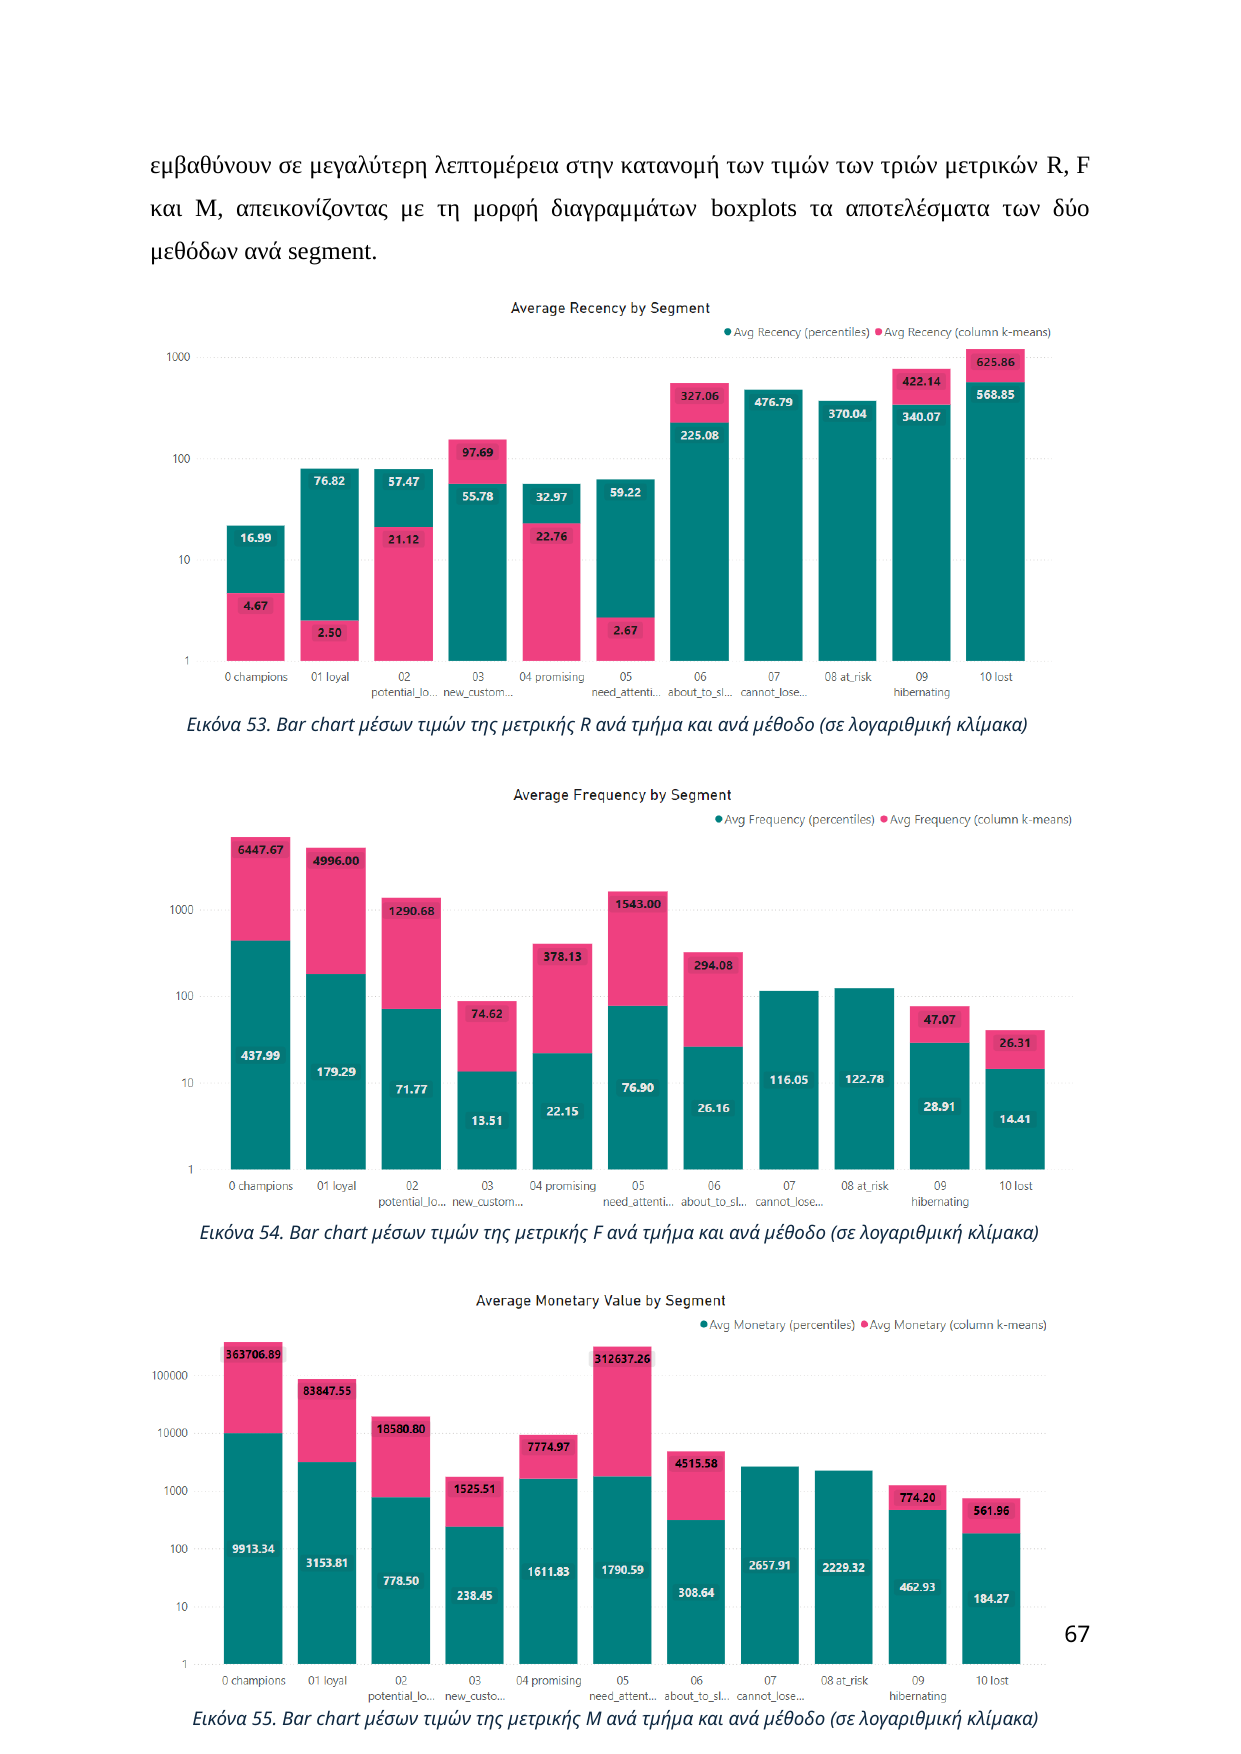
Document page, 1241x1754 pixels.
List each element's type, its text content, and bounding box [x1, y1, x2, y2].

picture [150, 1288, 1047, 1706]
text Στα radar charts της Εικόνας 52 απεικονίζονται οι ανά τμήμα μέσες τιμές των μετρικών Recency, Frequency και Monetary των δύο μεθόδων ως κλάσματα των εκάστοτε μέγιστων τιμών. Με άλλα λόγια για κάθε τμήμα υπολογίστηκαν οι μέσες τιμές των μετρικών για κάθε μέθοδο και η εκάστοτε μέγιστη τέθηκε ως το 100% επί του οποίου απεικονίζεται η τιμή της μεθόδου που κατέγραψε το ελάχιστο. Εκτός από τις κατηγορίες “hibernating” και “lost” παρατηρούμε και εδώ, με αυτόν τον τρόπο, τις αναντιστοιχίες στην κατανομή των πελατών της κάθε μεθόδου, ποσοτικοποιημένες ανά μετρική ενδιαφέροντος. Στις Εικόνες 53, 54 και 55 παρατίθενται σε ραβδογράμματα οι μέσες τιμές των εν λόγω μετρικών ανά τμήμα και ανά μέθοδο, σε λογαριθμική κλίμακα, για μεγαλύτερη λεπτομέρεια. Αυτό που παρατηρούμε και στα δύο είδη διαγραμμάτων είναι ότι οι μέσες τιμές των μετρικών Frequency και Monetary είναι με συνέπεια μεγαλύτερες για κάθε segment που έχει προκύψει από τον αλγόριθμο column k-means σε σχέση με αυτές της μεθόδου percentiles. Αντιθέτως, όσον αφορά στη μετρική Recency οι μέσες τιμές ανά μέθοδο δεν εμφανίζουν κάποια ξεκάθαρη σχέση μεταξύ τους. Τα διαγράμματα της Εικόνα 56 εμβαθύνουν σε μεγαλύτερη λεπτομέρεια στην κατανομή των τιμών των τριών μετρικών R, F και M, απεικονίζοντας με τη μορφή διαγραμμάτων boxplots τα αποτελέσματα των δύο μεθόδων ανά segment. [150, 150, 1090, 265]
picture [164, 295, 1052, 702]
picture [167, 780, 1073, 1210]
